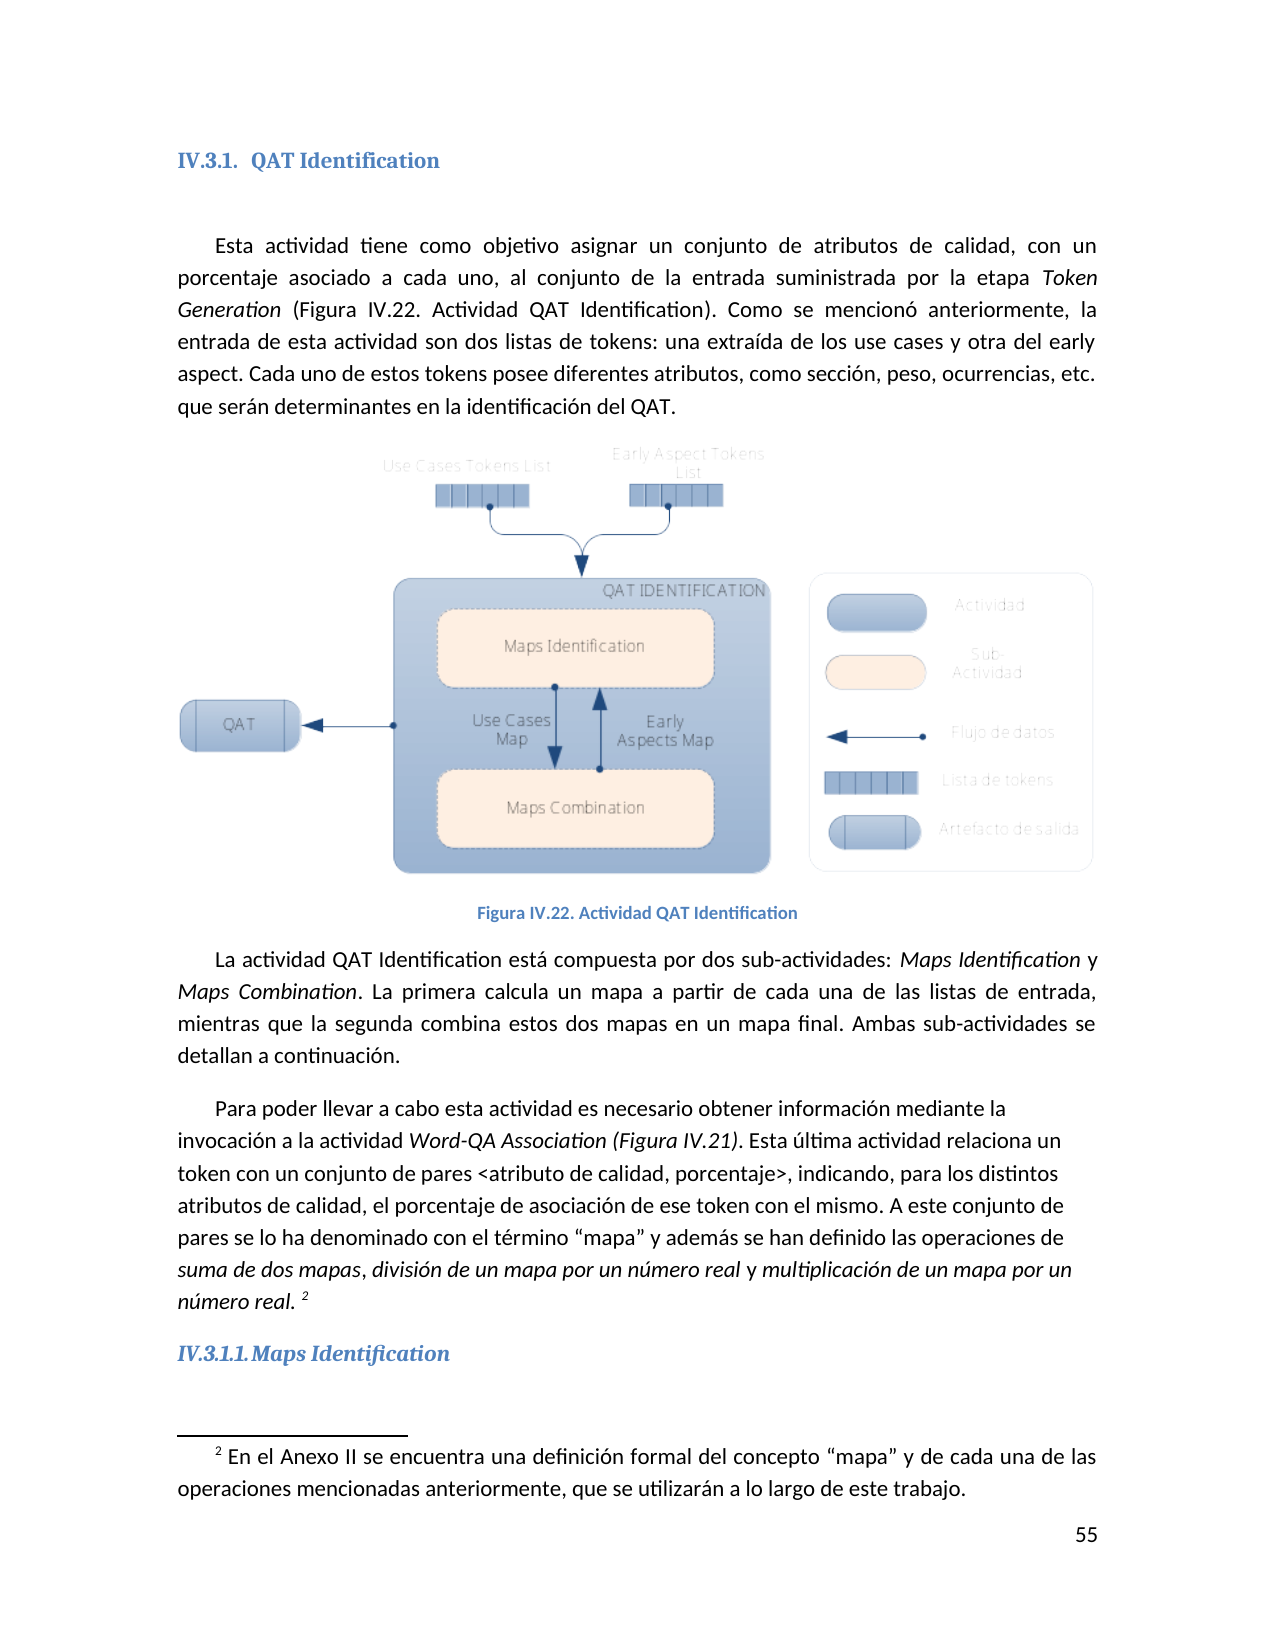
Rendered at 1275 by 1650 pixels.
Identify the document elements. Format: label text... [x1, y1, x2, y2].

subtitle QAT Identification [177, 148, 1098, 174]
subtitle Maps Identification [177, 1341, 1098, 1367]
text La actividad QAT Identification está compuesta por dos sub-actividades: Maps Identification y Maps Combination. La primera calcula un mapa a partir de cada una de las listas de entrada, mientras que la segunda combina estos dos mapas en un mapa final. Ambas sub-actividades se detallan a continuación. [177, 945, 1098, 1069]
